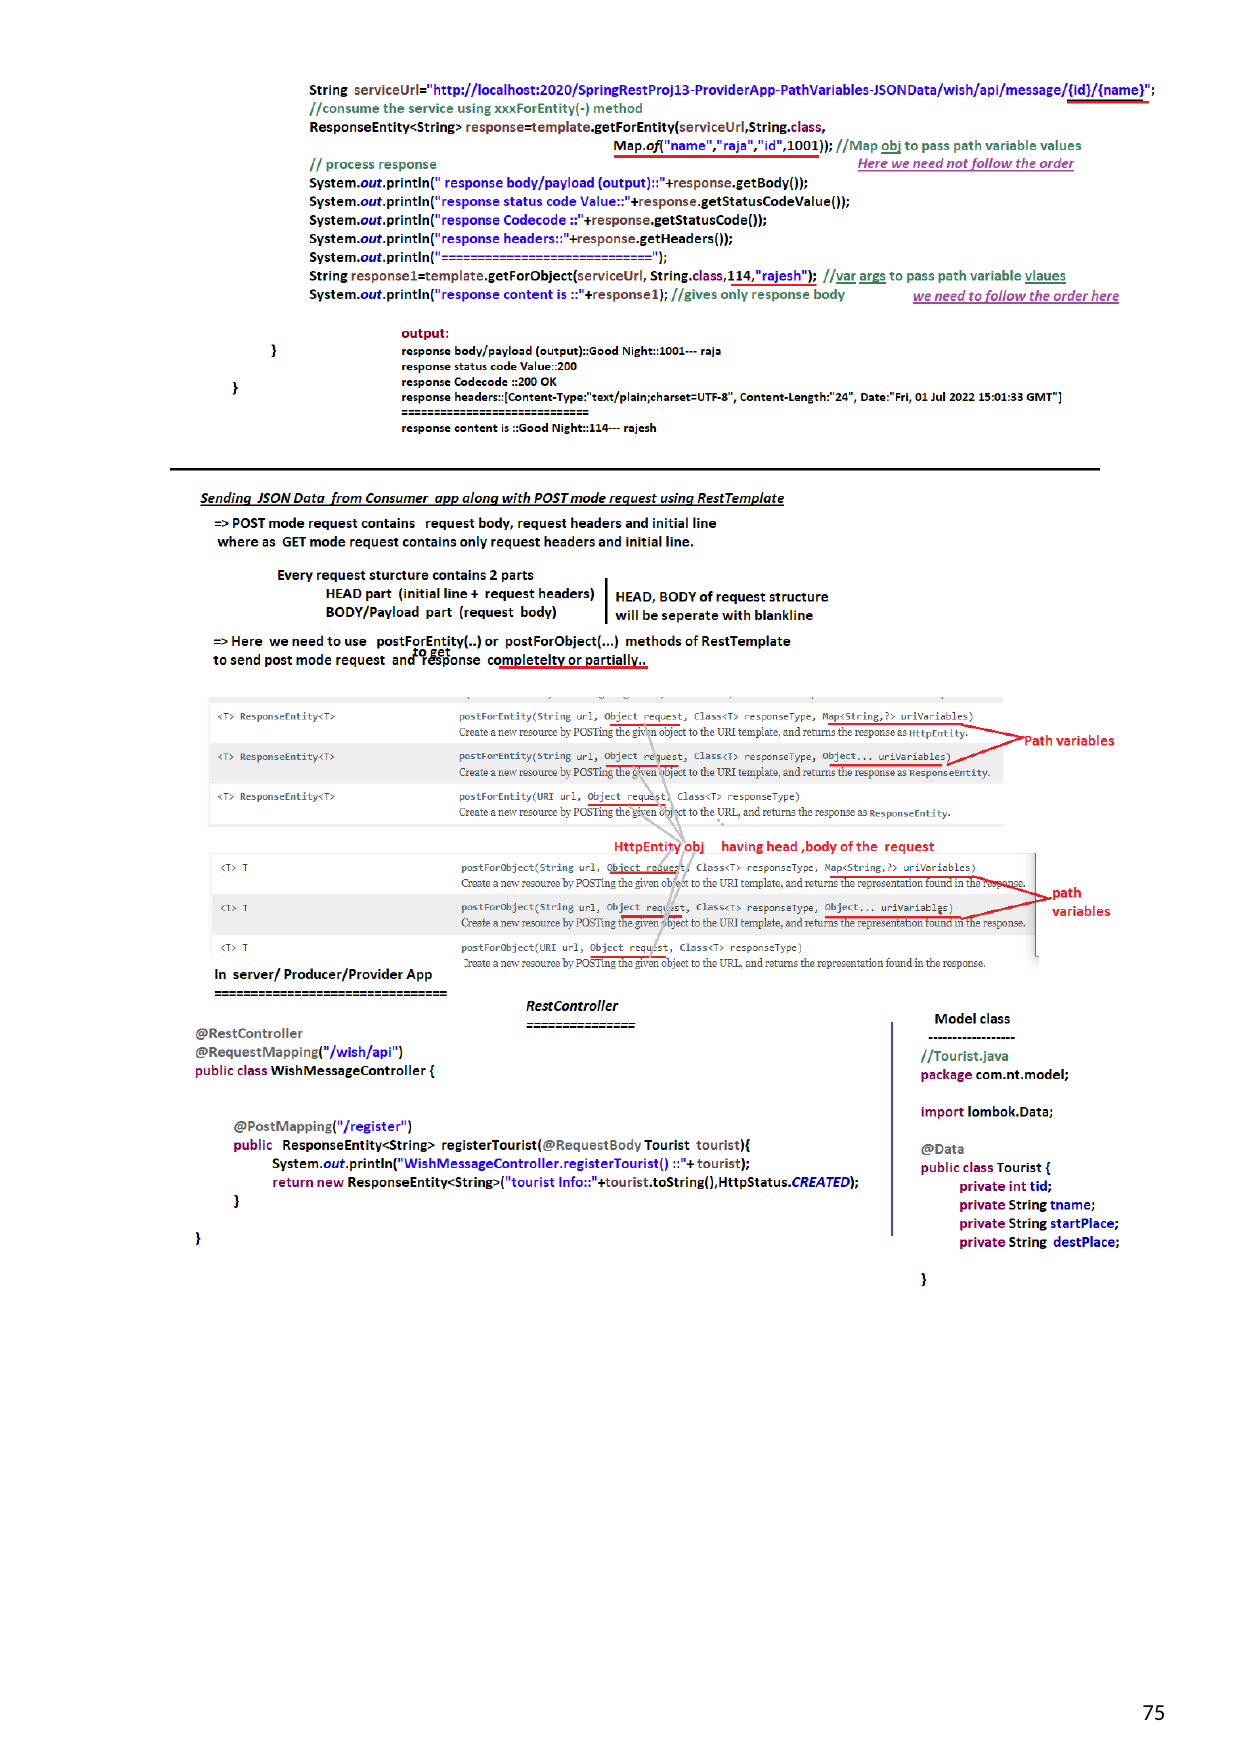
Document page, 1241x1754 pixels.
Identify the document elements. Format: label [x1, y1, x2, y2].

picture [150, 75, 1165, 1294]
